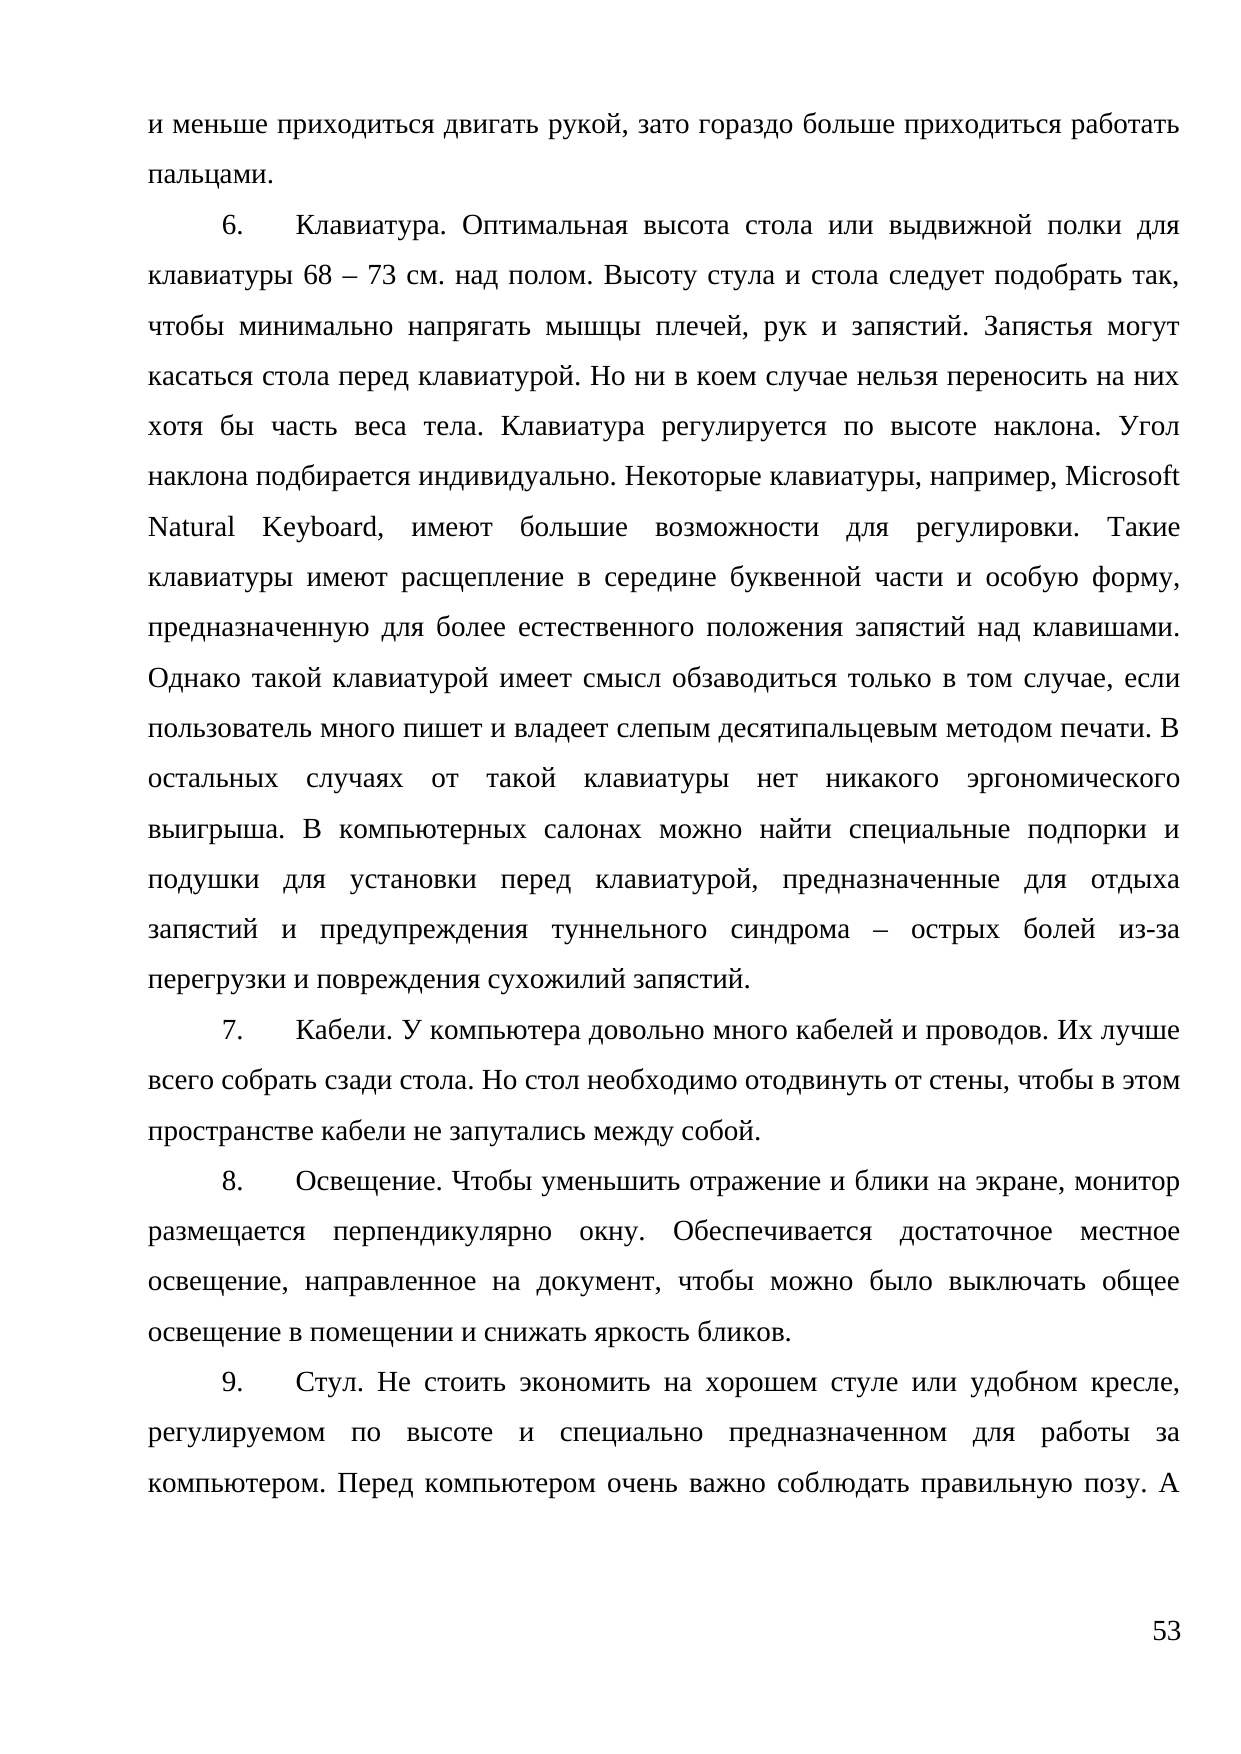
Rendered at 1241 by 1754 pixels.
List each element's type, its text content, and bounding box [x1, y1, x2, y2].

list Клавиатура. Оптимальная высота стола или выдвижной полки для клавиатуры 68 – 73 см. над полом. Высоту стула и стола следует подобрать так, чтобы минимально напрягать мышцы плечей, рук и запястий. Запястья могут касаться стола перед клавиатурой. Но ни в коем случае нельзя переносить на них хотя бы часть веса тела. Клавиатура регулируется по высоте наклона. Угол наклона подбирается индивидуально. Некоторые клавиатуры, например, Microsoft Natural Keyboard, имеют большие возможности для регулировки. Такие клавиатуры имеют расщепление в середине буквенной части и особую форму, предназначенную для более естественного положения запястий над клавишами. Однако такой клавиатурой имеет смысл обзаводиться только в том случае, если пользователь много пишет и владеет слепым десятипальцевым методом печати. В остальных случаях от такой клавиатуры нет никакого эргономического выигрыша. В компьютерных салонах можно найти специальные подпорки и подушки для установки перед клавиатурой, предназначенные для отдыха запястий и предупреждения туннельного синдрома – острых болей из-за перегрузки и повреждения сухожилий запястий. [148, 207, 1181, 995]
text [148, 106, 1181, 190]
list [148, 1364, 1181, 1498]
list Освещение. Чтобы уменьшить отражение и блики на экране, монитор размещается перпендикулярно окну. Обеспечивается достаточное местное освещение, направленное на документ, чтобы можно было выключать общее освещение в помещении и снижать яркость бликов. [148, 1163, 1181, 1347]
list Кабели. У компьютера довольно много кабелей и проводов. Их лучше всего собрать сзади стола. Но стол необходимо отодвинуть от стены, чтобы в этом пространстве кабели не запутались между собой. [148, 1012, 1181, 1146]
